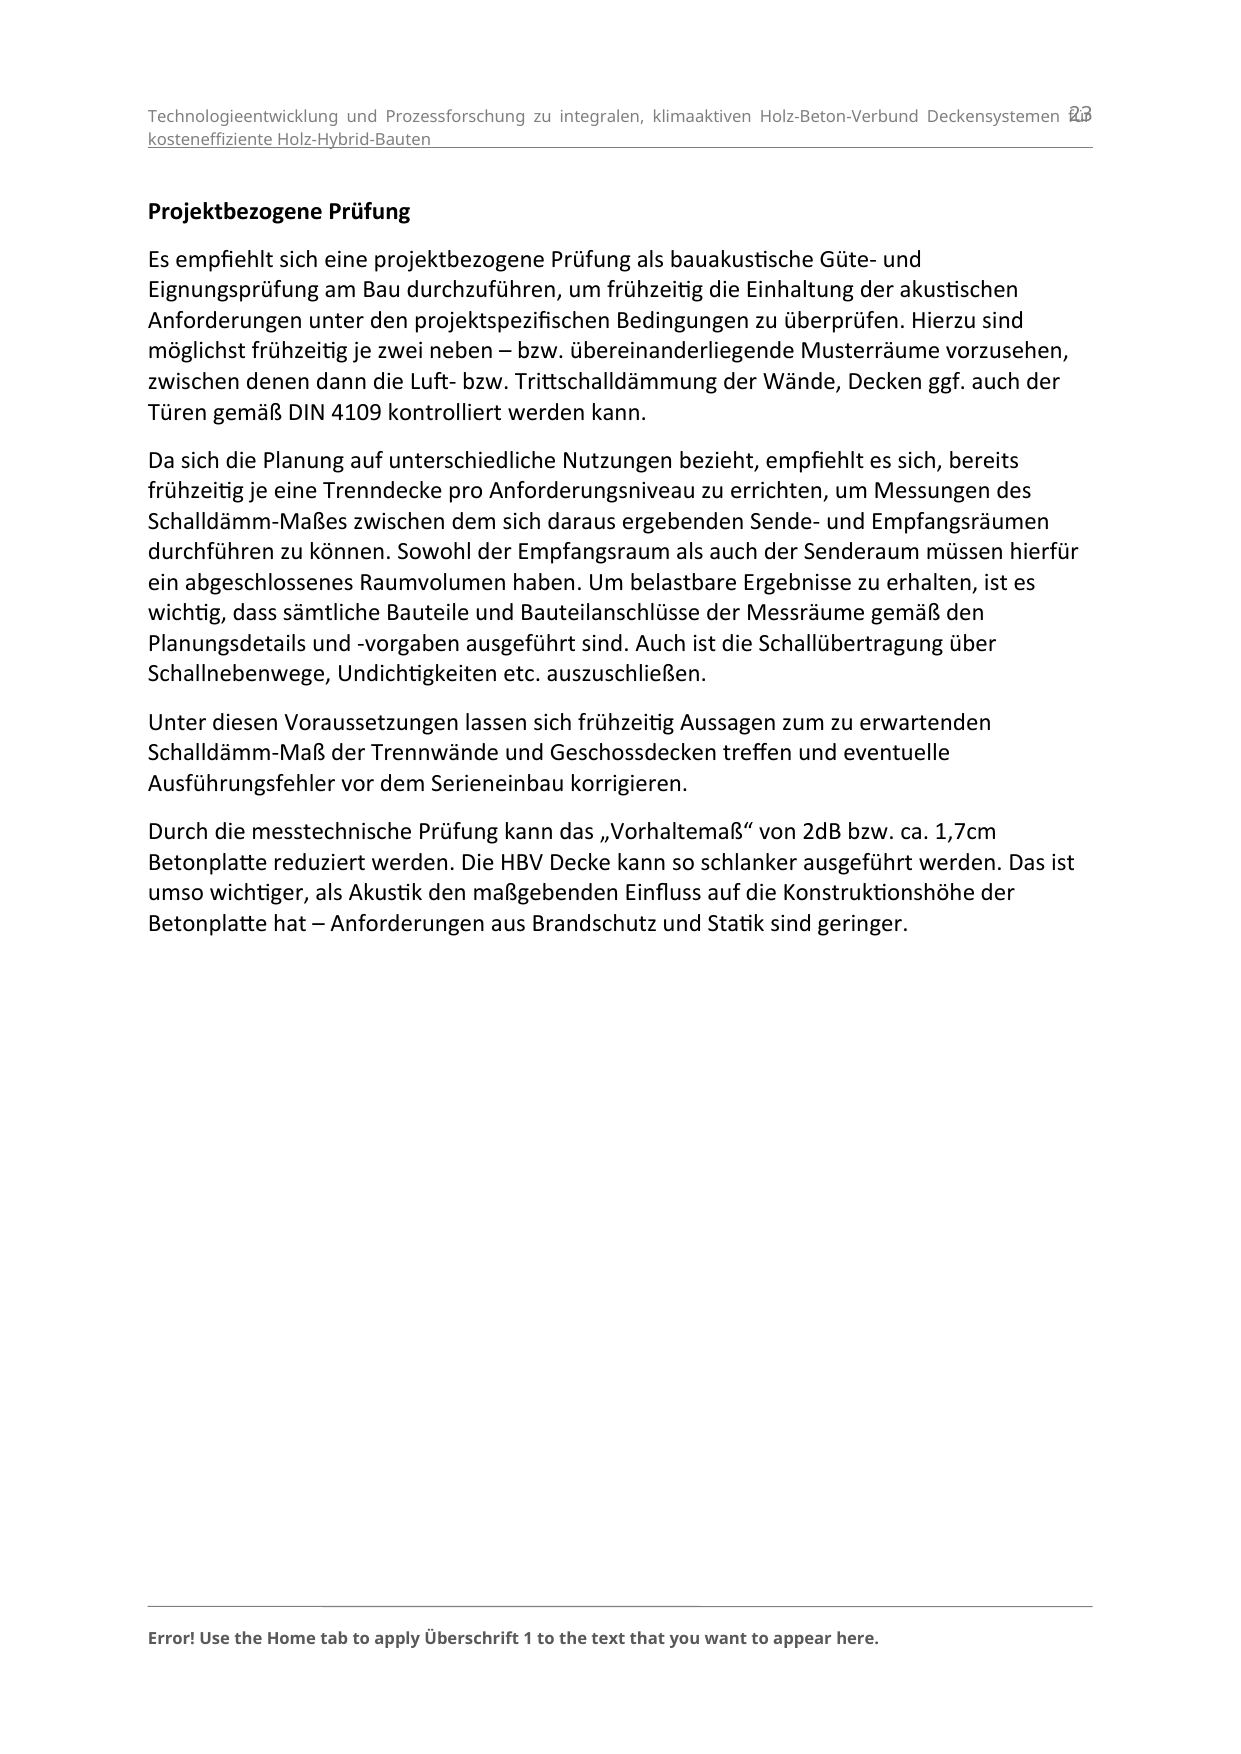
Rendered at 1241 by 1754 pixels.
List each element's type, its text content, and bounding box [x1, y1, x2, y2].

text Projektbezogene Prüfung [148, 195, 1092, 225]
text Es empfiehlt sich eine projektbezogene Prüfung als bauakustische Güte- und Eignungsprüfung am Bau durchzuführen, um frühzeitig die Einhaltung der akustischen Anforderungen unter den projektspezifischen Bedingungen zu überprüfen. Hierzu sind möglichst frühzeitig je zwei neben – bzw. übereinanderliegende Musterräume vorzusehen, zwischen denen dann die Luft- bzw. Trittschalldämmung der Wände, Decken ggf. auch der Türen gemäß DIN 4109 kontrolliert werden kann. [148, 243, 1092, 426]
text Da sich die Planung auf unterschiedliche Nutzungen bezieht, empfiehlt es sich, bereits frühzeitig je eine Trenndecke pro Anforderungsniveau zu errichten, um Messungen des Schalldämm-Maßes zwischen dem sich daraus ergebenden Sende- und Empfangsräumen durchführen zu können. Sowohl der Empfangsraum als auch der Senderaum müssen hierfür ein abgeschlossenes Raumvolumen haben. Um belastbare Ergebnisse zu erhalten, ist es wichtig, dass sämtliche Bauteile und Bauteilanschlüsse der Messräume gemäß den Planungsdetails und -vorgaben ausgeführt sind. Auch ist die Schallübertragung über Schallnebenwege, Undichtigkeiten etc. auszuschließen. [148, 444, 1092, 688]
text Unter diesen Voraussetzungen lassen sich frühzeitig Aussagen zum zu erwartenden Schalldämm-Maß der Trennwände und Geschossdecken treffen und eventuelle Ausführungsfehler vor dem Serieneinbau korrigieren. [148, 706, 1092, 797]
text Durch die messtechnische Prüfung kann das „Vorhaltemaß“ von 2dB bzw. ca. 1,7cm Betonplatte reduziert werden. Die HBV Decke kann so schlanker ausgeführt werden. Das ist umso wichtiger, als Akustik den maßgebenden Einfluss auf die Konstruktionshöhe der Betonplatte hat – Anforderungen aus Brandschutz und Statik sind geringer. [148, 815, 1092, 937]
